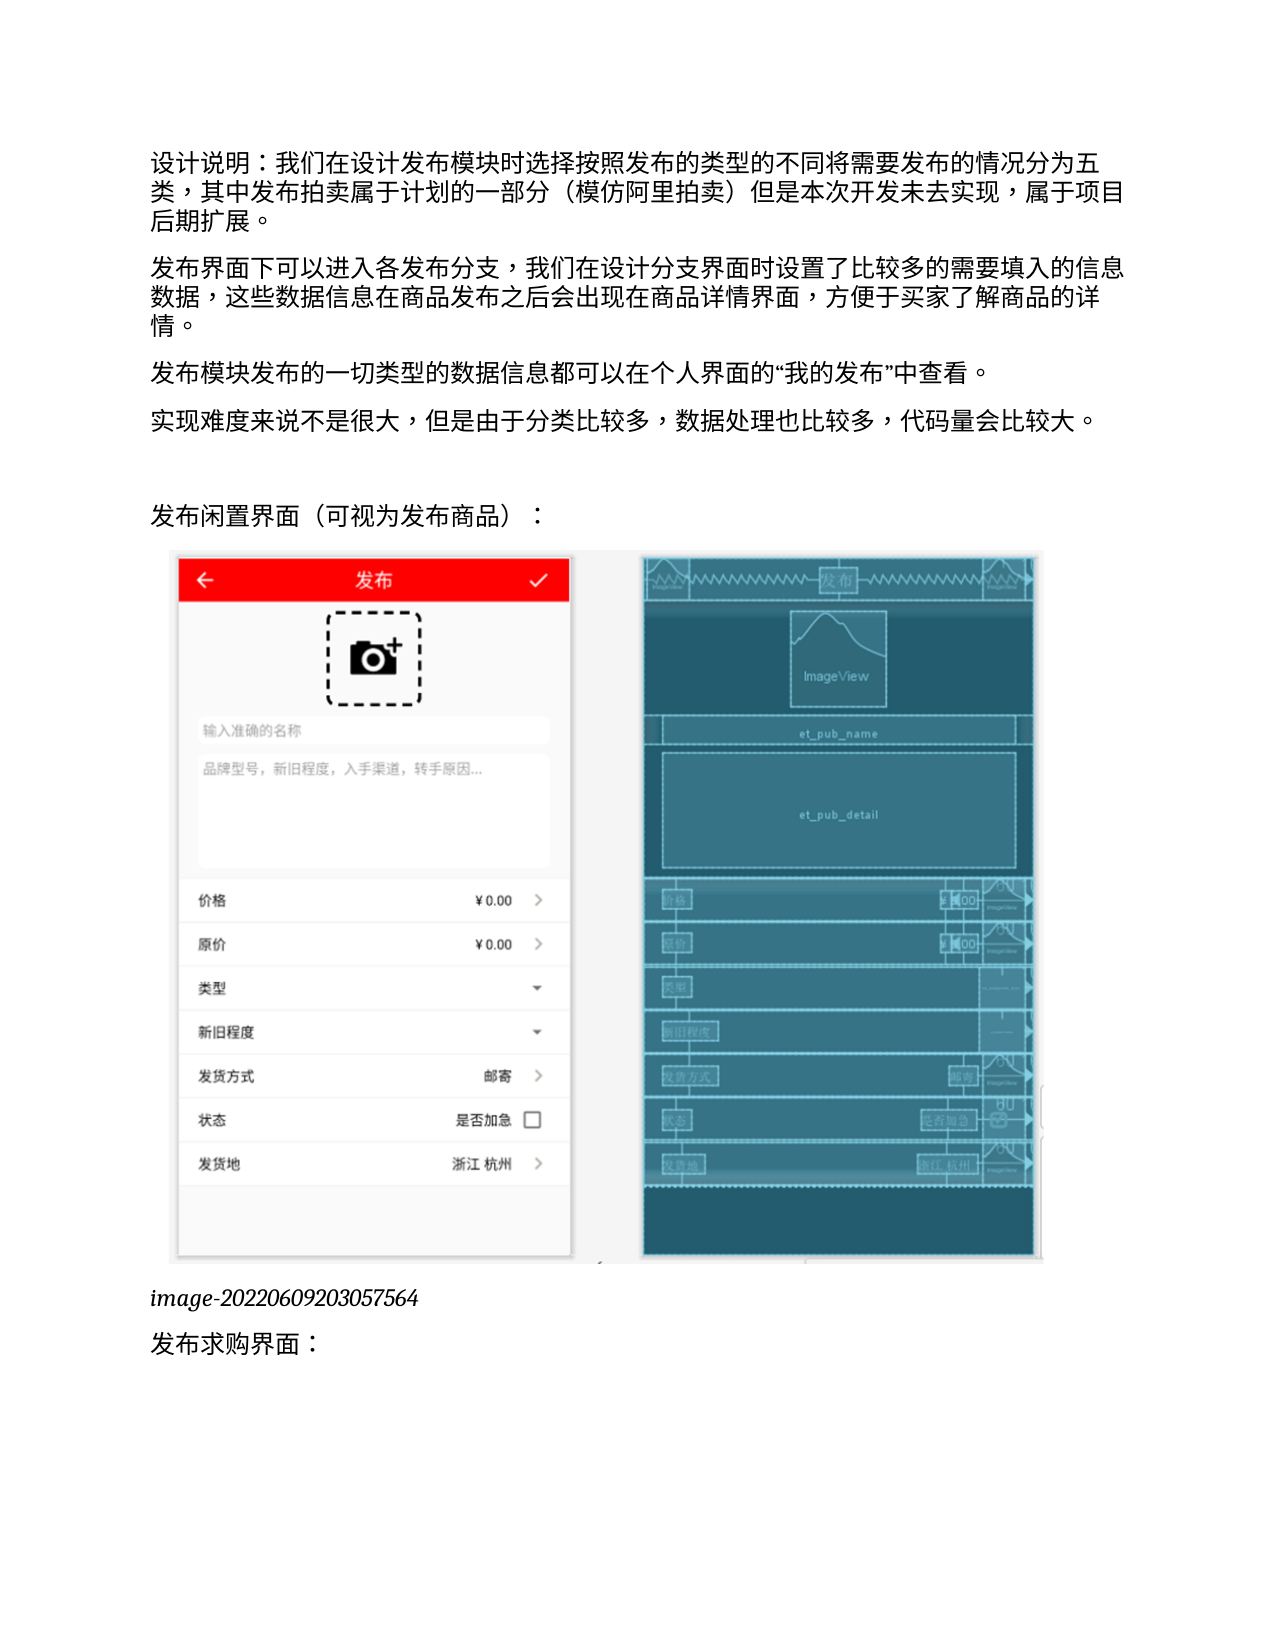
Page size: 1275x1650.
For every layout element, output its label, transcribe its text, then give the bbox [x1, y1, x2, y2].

text 发布求购界面： [150, 1331, 1125, 1360]
text 发布界面下可以进入各发布分支，我们在设计分支界面时设置了比较多的需要填入的信息数据，这些数据信息在商品发布之后会出现在商品详情界面，方便于买家了解商品的详情。 [150, 255, 1125, 341]
picture [168, 550, 1044, 1264]
text image-20220609203057564 [150, 1284, 1125, 1313]
text 发布模块发布的一切类型的数据信息都可以在个人界面的“我的发布”中查看。 [150, 360, 1125, 389]
text 设计说明：我们在设计发布模块时选择按照发布的类型的不同将需要发布的情况分为五类，其中发布拍卖属于计划的一部分（模仿阿里拍卖）但是本次开发未去实现，属于项目后期扩展。 [150, 150, 1125, 236]
text 发布闲置界面（可视为发布商品）： [150, 502, 1125, 531]
text 实现难度来说不是很大，但是由于分类比较多，数据处理也比较多，代码量会比较大。 [150, 407, 1125, 436]
